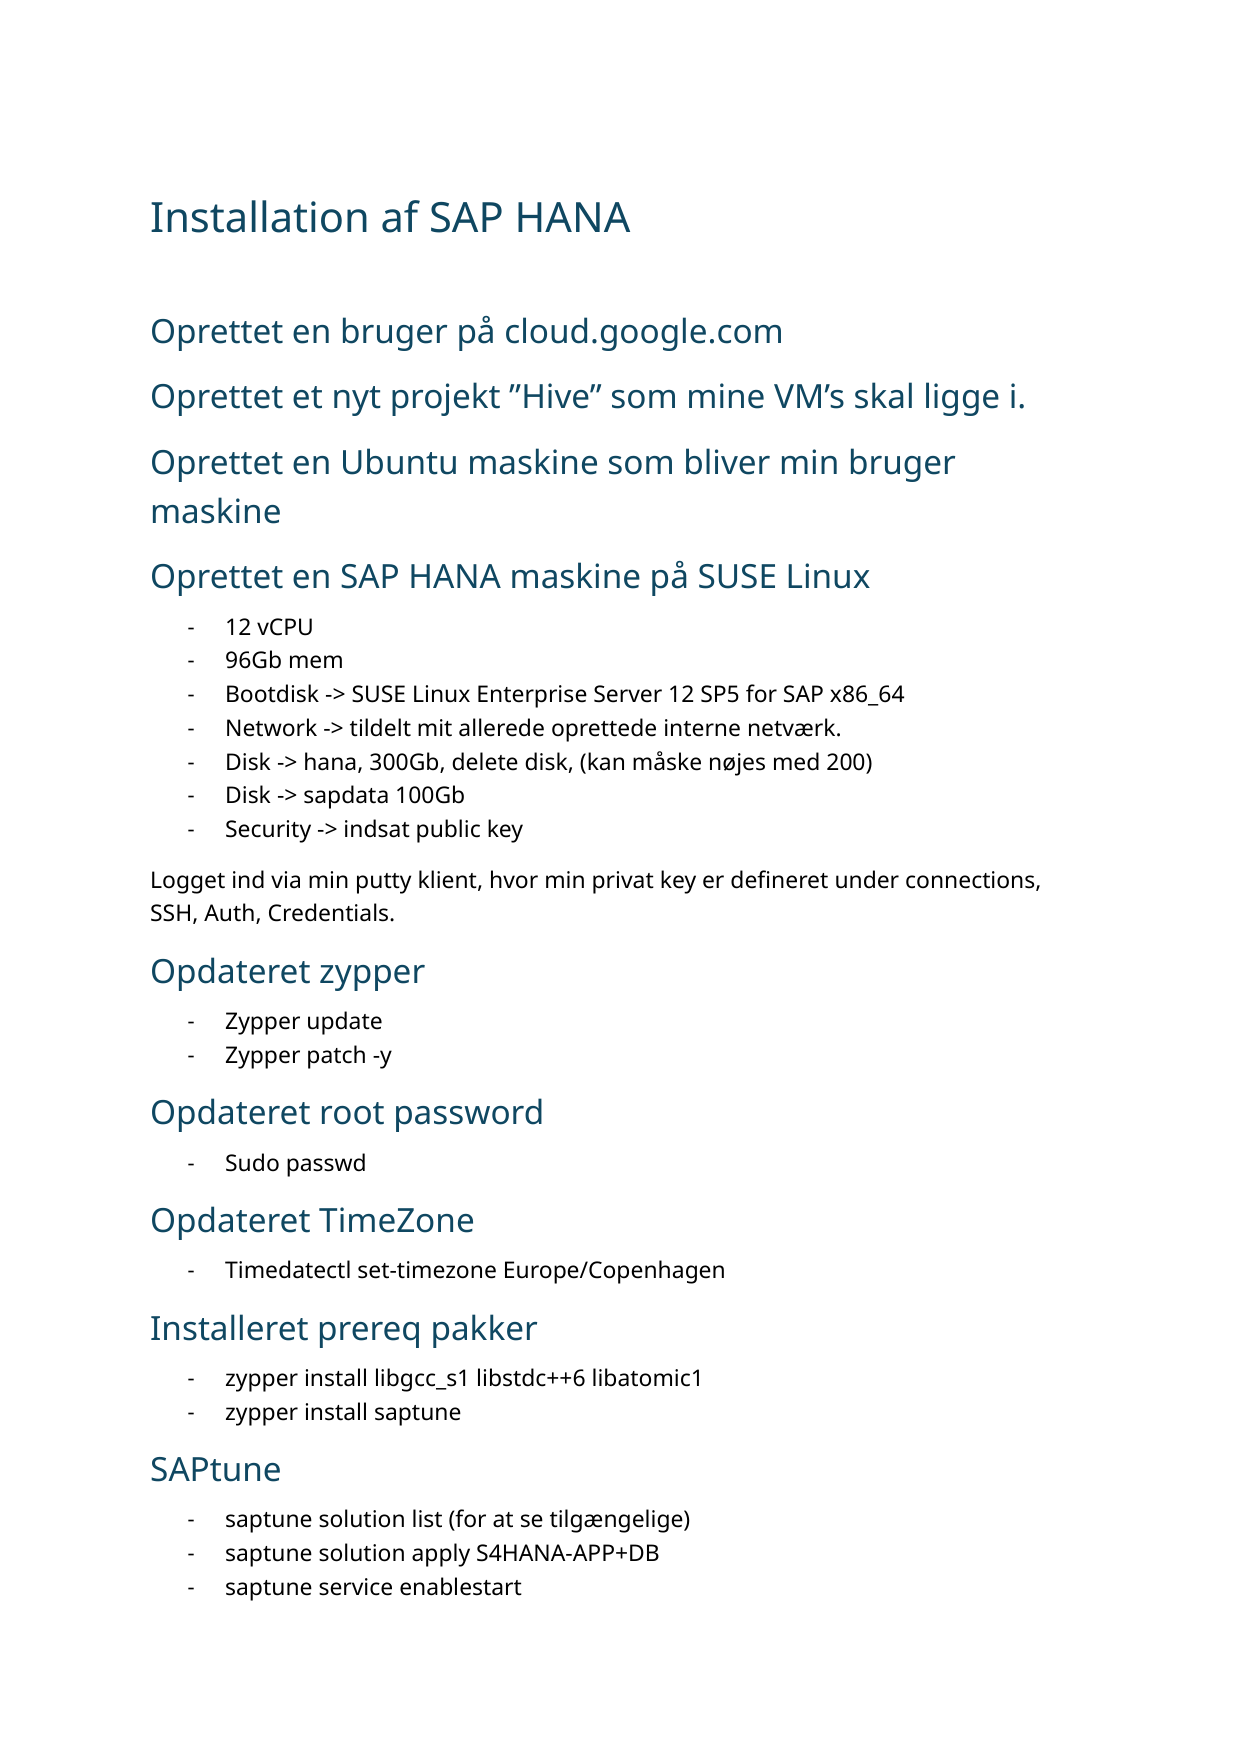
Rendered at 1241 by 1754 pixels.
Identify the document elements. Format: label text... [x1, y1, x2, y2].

subtitle Opdateret TimeZone [150, 1197, 1090, 1242]
list zypper install libgcc_s1 libstdc++6 libatomic1 [187, 1362, 1090, 1393]
subtitle Opdateret zypper [150, 948, 1090, 993]
subtitle SAPtune [150, 1446, 1090, 1491]
list Zypper update [187, 1005, 1090, 1036]
text Logget ind via min putty klient, hvor min privat key er defineret under connections, SSH, Auth, Credentials. [150, 863, 1090, 928]
list 96Gb mem [187, 644, 1090, 676]
subtitle Opdateret root password [150, 1089, 1090, 1134]
subtitle Oprettet en Ubuntu maskine som bliver min bruger maskine [150, 439, 1090, 533]
list saptune service enablestart [187, 1571, 1090, 1602]
list Zypper patch -y [187, 1039, 1090, 1070]
list Bootdisk -> SUSE Linux Enterprise Server 12 SP5 for SAP x86_64 [187, 678, 1090, 709]
list saptune solution list (for at se tilgængelige) [187, 1503, 1090, 1534]
subtitle Installeret prereq pakker [150, 1304, 1090, 1350]
list saptune solution apply S4HANA-APP+DB [187, 1537, 1090, 1568]
list Network -> tildelt mit allerede oprettede interne netværk. [187, 712, 1090, 743]
list Disk -> sapdata 100Gb [187, 779, 1090, 811]
list Security -> indsat public key [187, 813, 1090, 844]
list Disk -> hana, 300Gb, delete disk, (kan måske nøjes med 200) [187, 746, 1090, 777]
subtitle Installation af SAP HANA [150, 187, 1090, 244]
list 12 vCPU [187, 611, 1090, 642]
list zypper install saptune [187, 1396, 1090, 1427]
list Sudo passwd [187, 1146, 1090, 1178]
subtitle Oprettet en bruger på cloud.google.com [150, 307, 1090, 353]
list Timedatectl set-timezone Europe/Copenhagen [187, 1254, 1090, 1285]
subtitle Oprettet et nyt projekt ”Hive” som mine VM’s skal ligge i. [150, 373, 1090, 418]
subtitle Oprettet en SAP HANA maskine på SUSE Linux [150, 553, 1090, 599]
